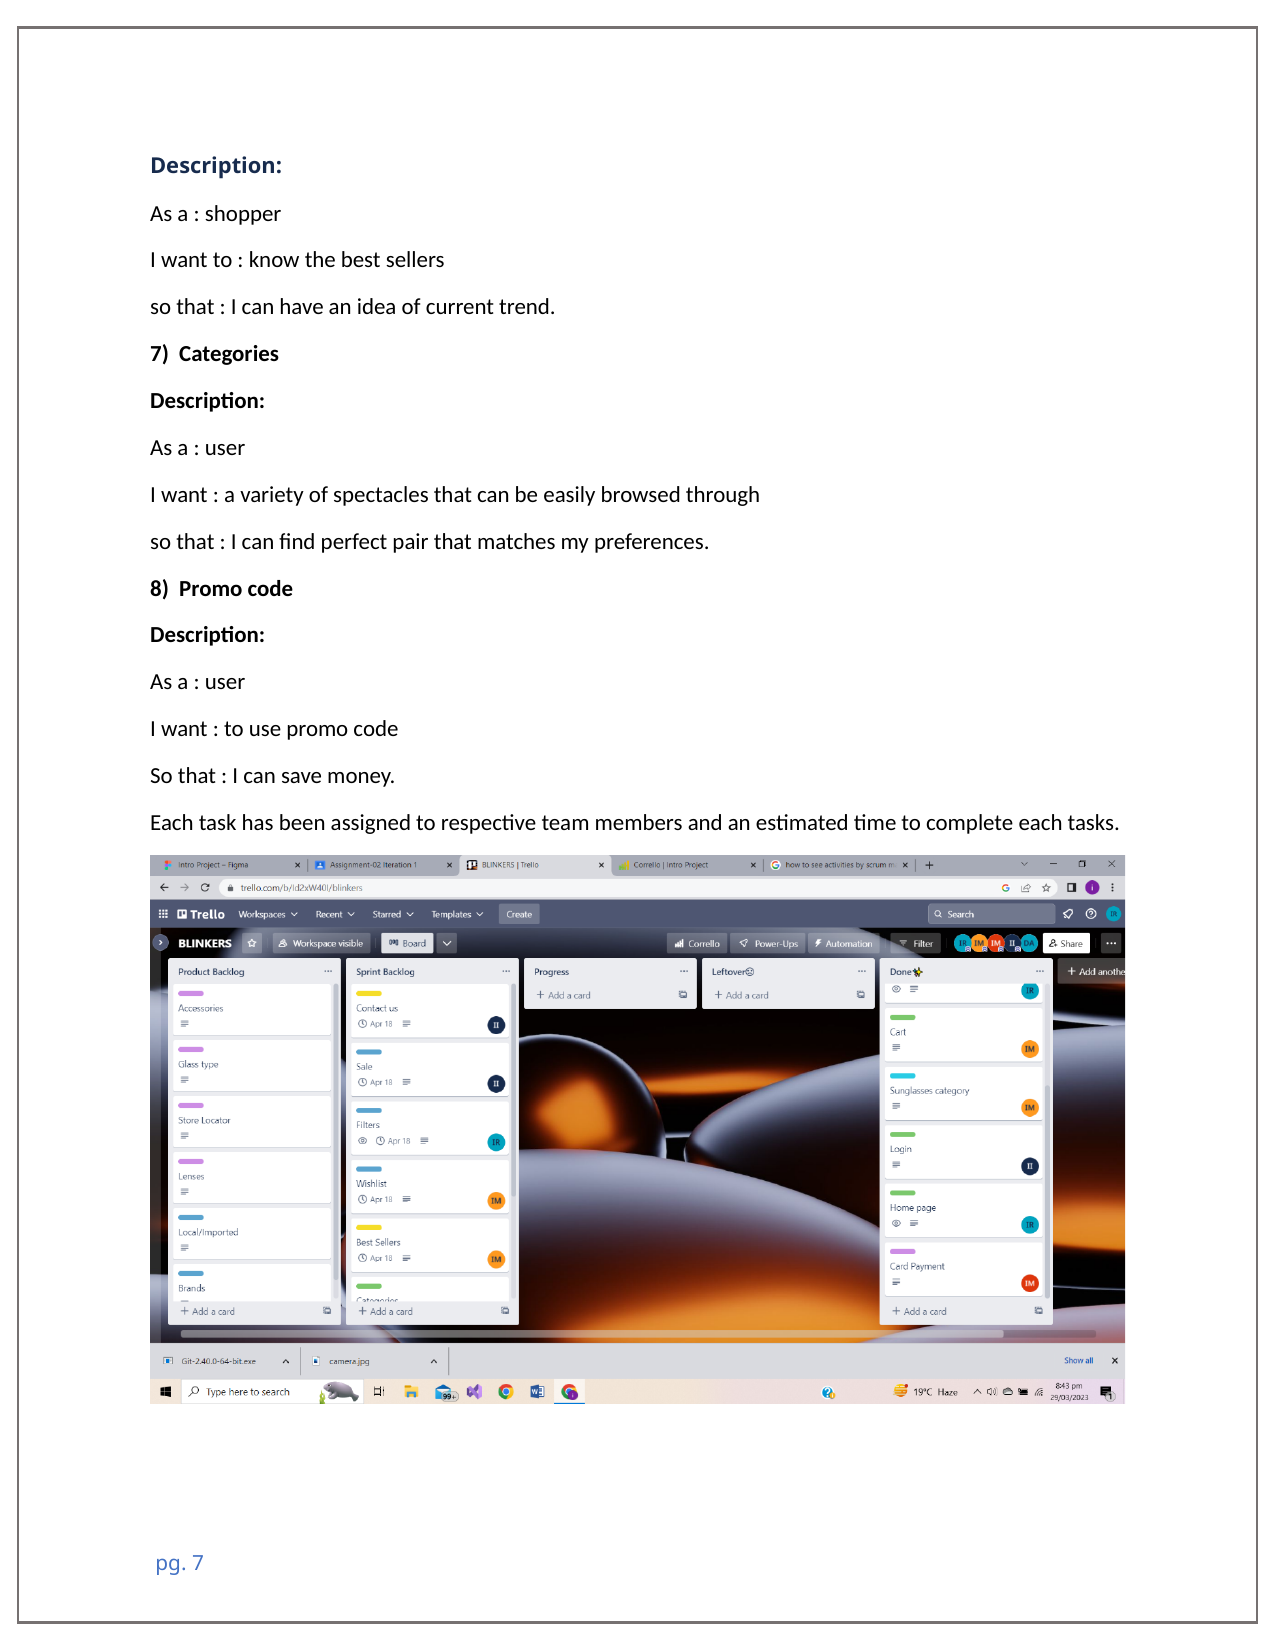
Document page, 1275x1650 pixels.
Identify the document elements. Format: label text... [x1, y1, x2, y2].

text so that : I can have an idea of current trend. [150, 292, 1125, 321]
text I want : to use promo code [150, 714, 1125, 742]
text so that : I can find perfect pair that matches my preferences. [150, 527, 1125, 555]
text Description: [150, 386, 1125, 414]
text Each task has been assigned to respective team members and an estimated time to complete each tasks. [150, 808, 1125, 836]
text Description: [150, 150, 1125, 180]
text I want to : know the best sellers [150, 246, 1125, 274]
text 8) Promo code [150, 574, 1125, 602]
text As a : user [150, 433, 1125, 461]
text As a : shopper [150, 199, 1125, 227]
text So that : I can save money. [150, 761, 1125, 789]
text Description: [150, 621, 1125, 649]
text As a : user [150, 667, 1125, 696]
text 7) Categories [150, 339, 1125, 367]
picture [150, 855, 1125, 1404]
text I want : a variety of spectacles that can be easily browsed through [150, 480, 1125, 508]
